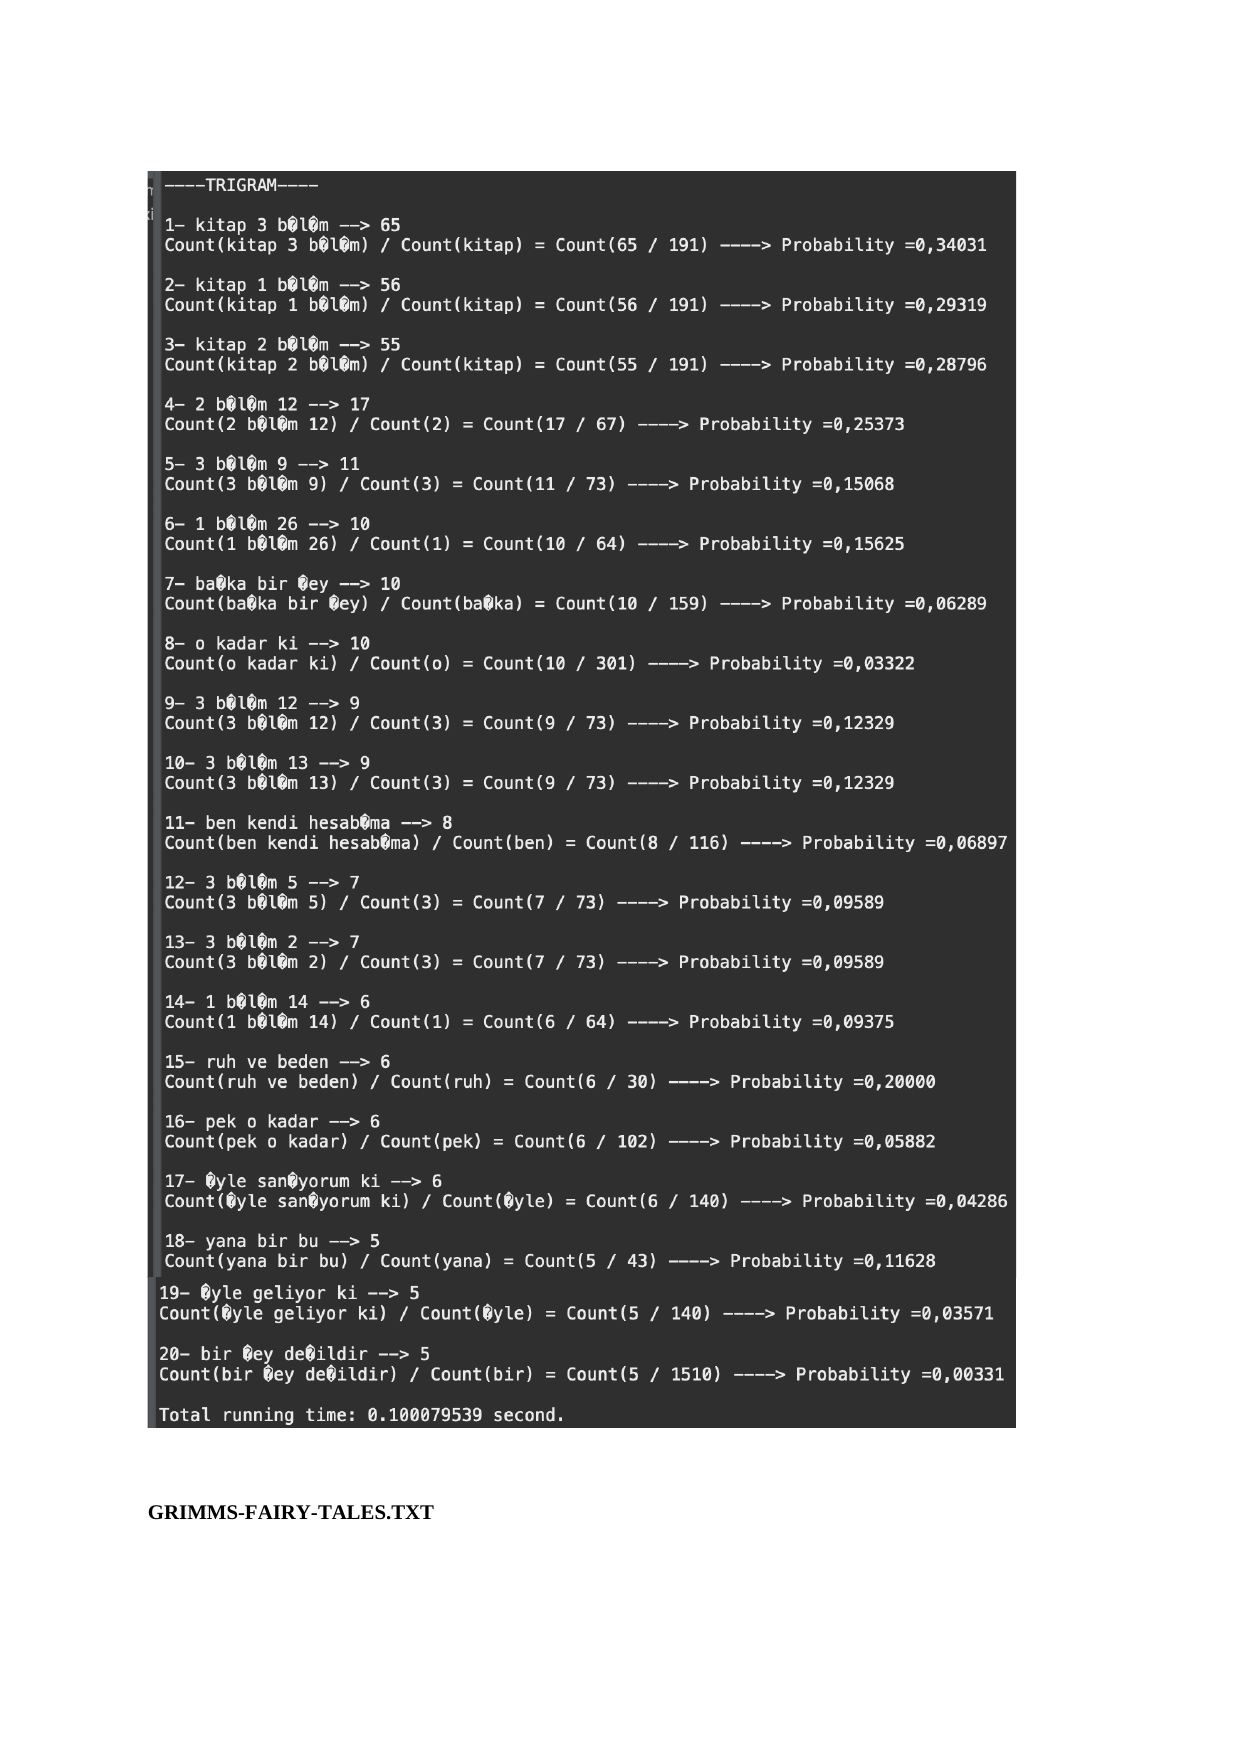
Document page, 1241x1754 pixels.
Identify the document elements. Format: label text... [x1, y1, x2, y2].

picture [147, 171, 1017, 1428]
text GRIMMS-FAIRY-TALES.TXT [148, 1500, 1093, 1524]
